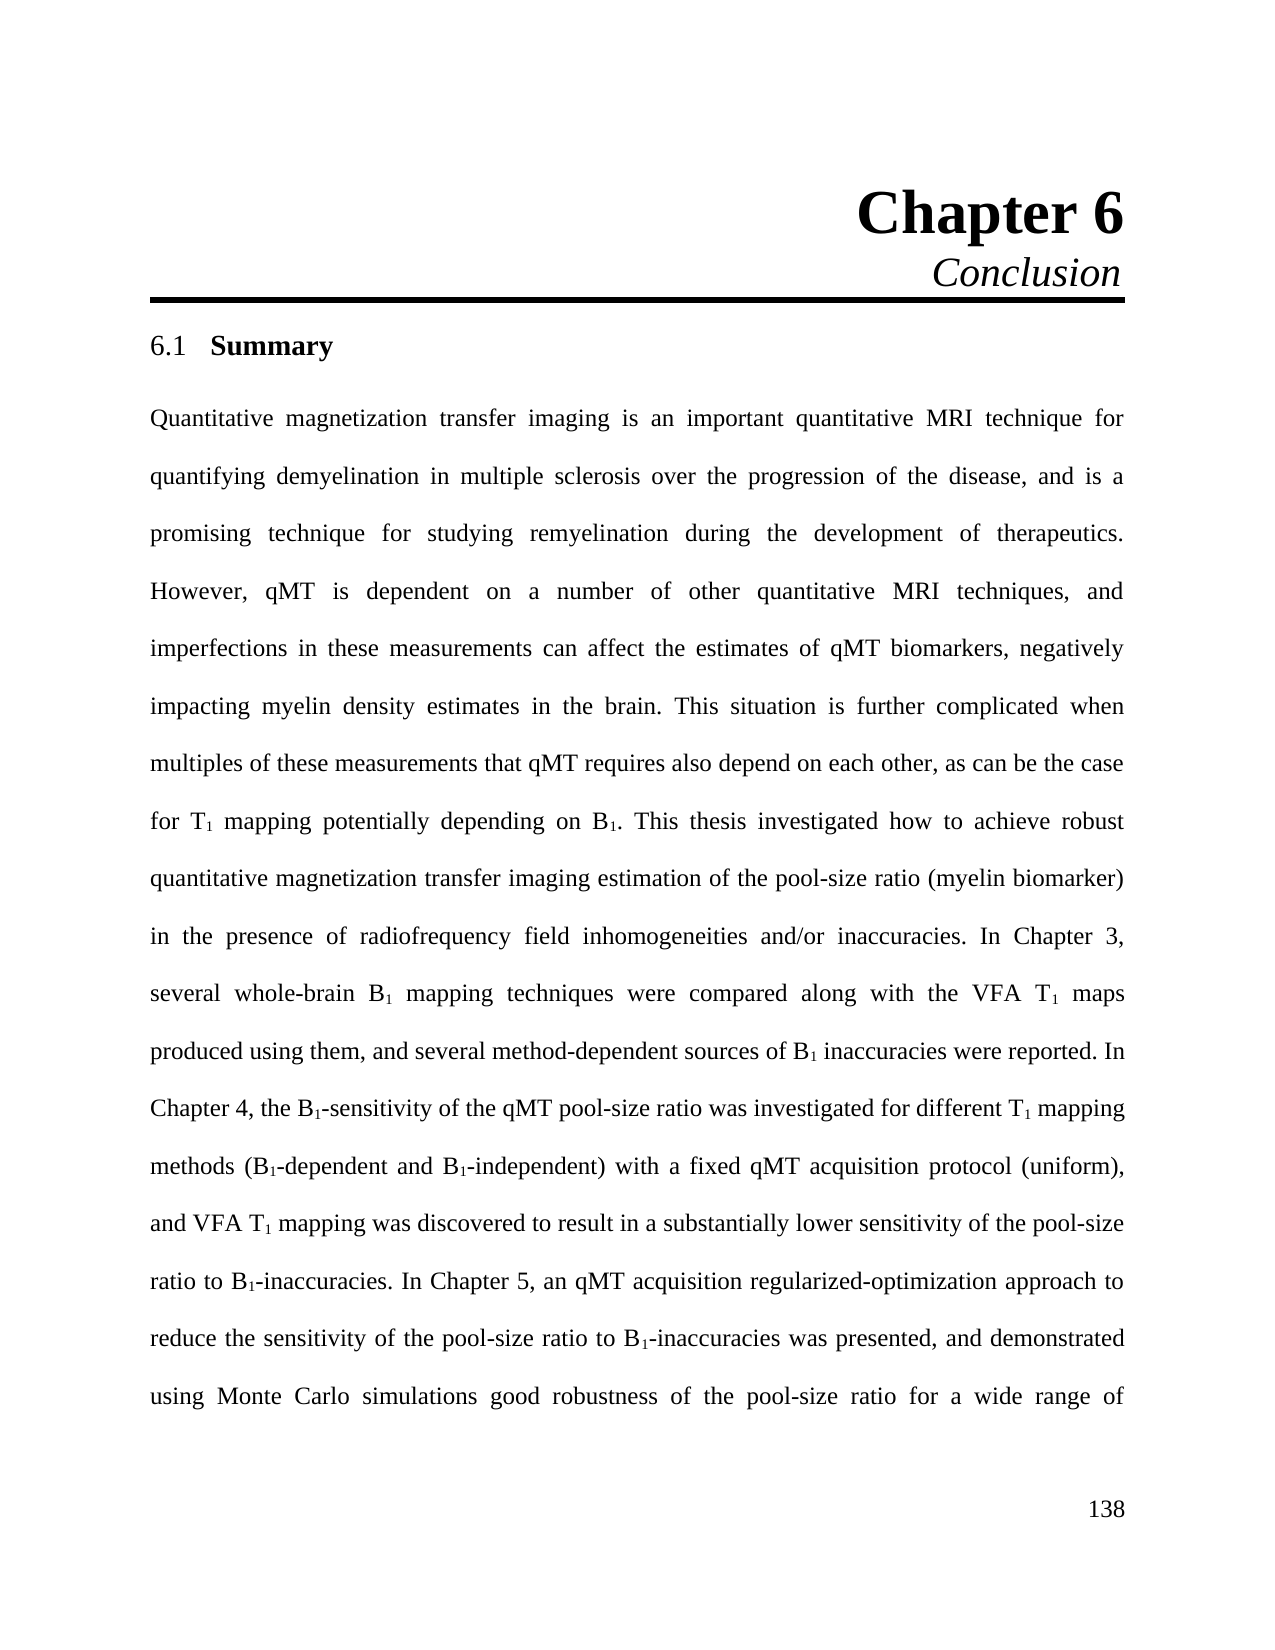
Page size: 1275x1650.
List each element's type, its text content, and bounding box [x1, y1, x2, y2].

subtitle Conclusion [150, 175, 1125, 297]
subtitle Summary [150, 328, 1125, 362]
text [150, 403, 1125, 1410]
